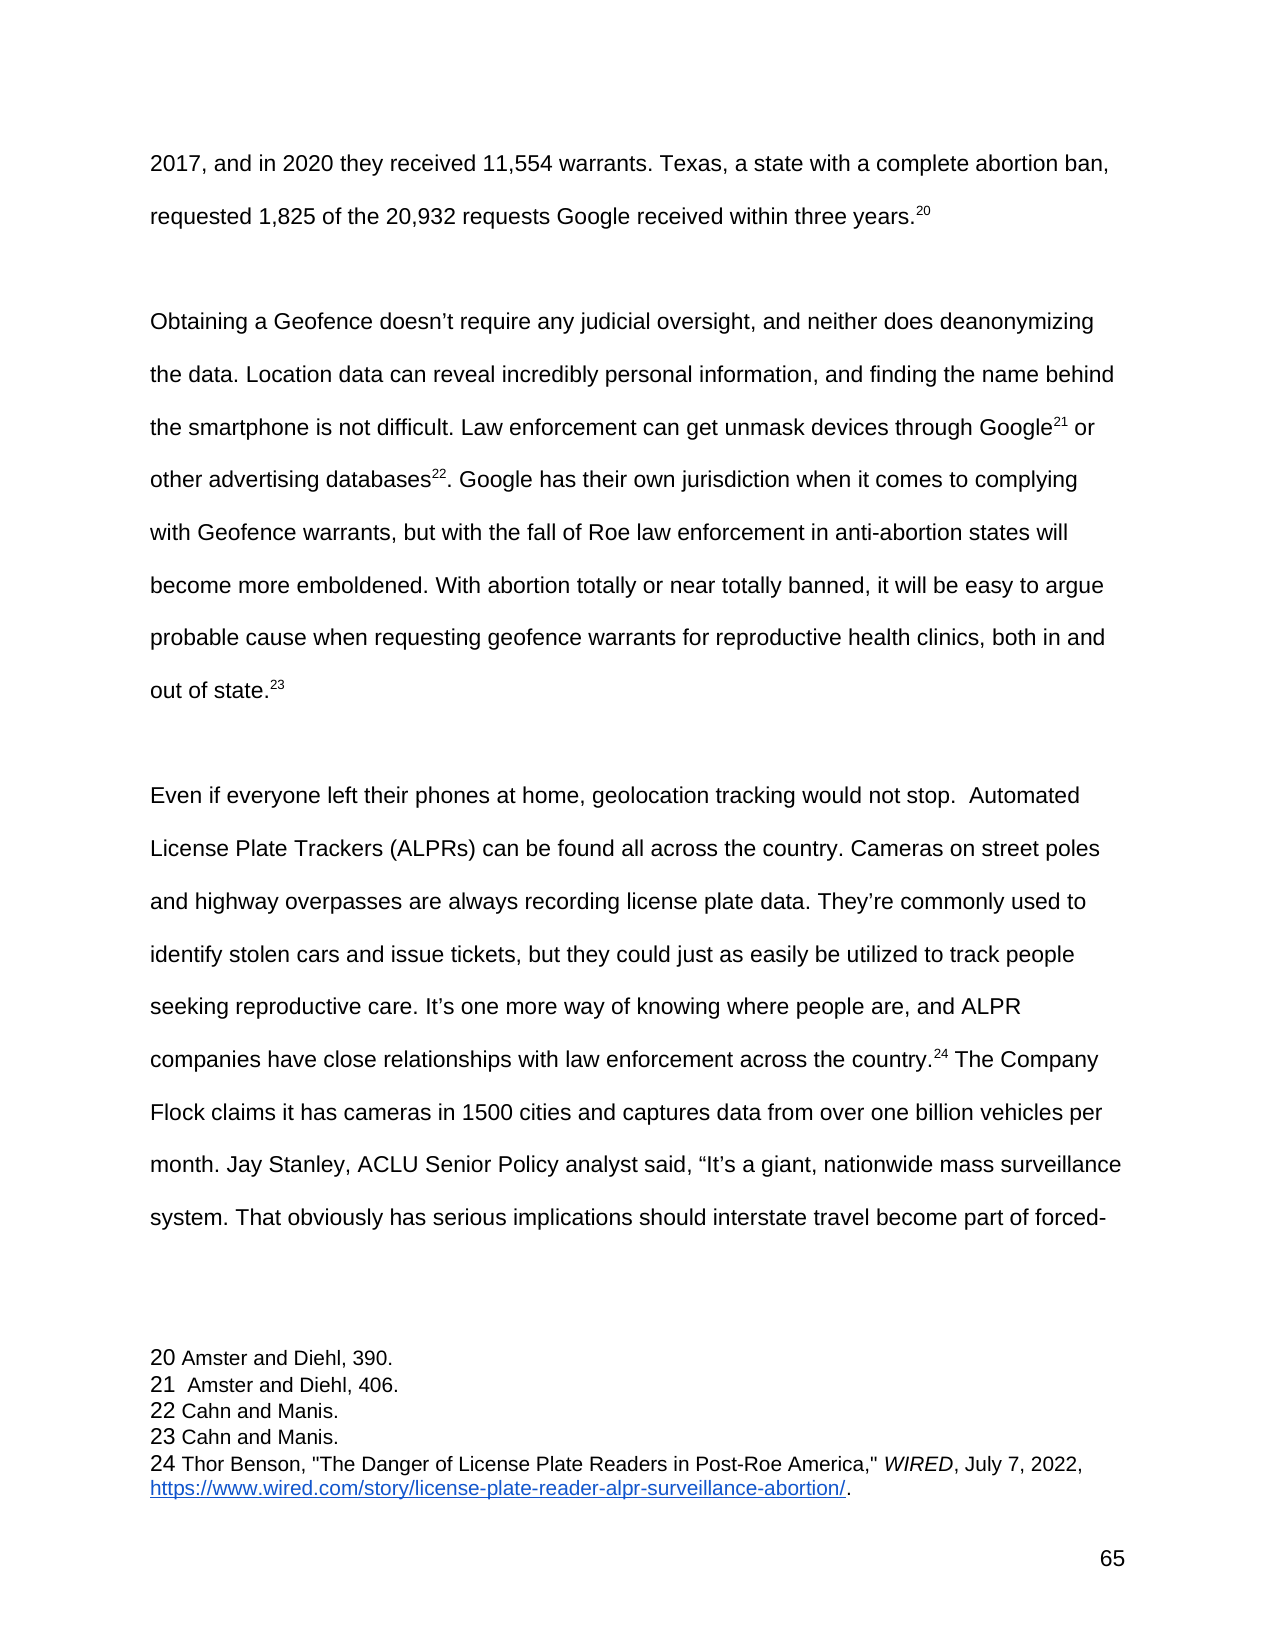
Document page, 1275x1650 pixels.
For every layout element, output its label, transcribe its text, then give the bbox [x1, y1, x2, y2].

text Obtaining a Geofence doesn’t require any judicial oversight, and neither does deanonymizing the data. Location data can reveal incredibly personal information, and finding the name behind the smartphone is not difficult. Law enforcement can get unmask devices through Google or other advertising databases. Google has their own jurisdiction when it comes to complying with Geofence warrants, but with the fall of Roe law enforcement in anti-abortion states will become more emboldened. With abortion totally or near totally banned, it will be easy to argue probable cause when requesting geofence warrants for reproductive health clinics, both in and out of state. [150, 308, 1125, 703]
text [150, 150, 1125, 229]
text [150, 782, 1125, 1283]
